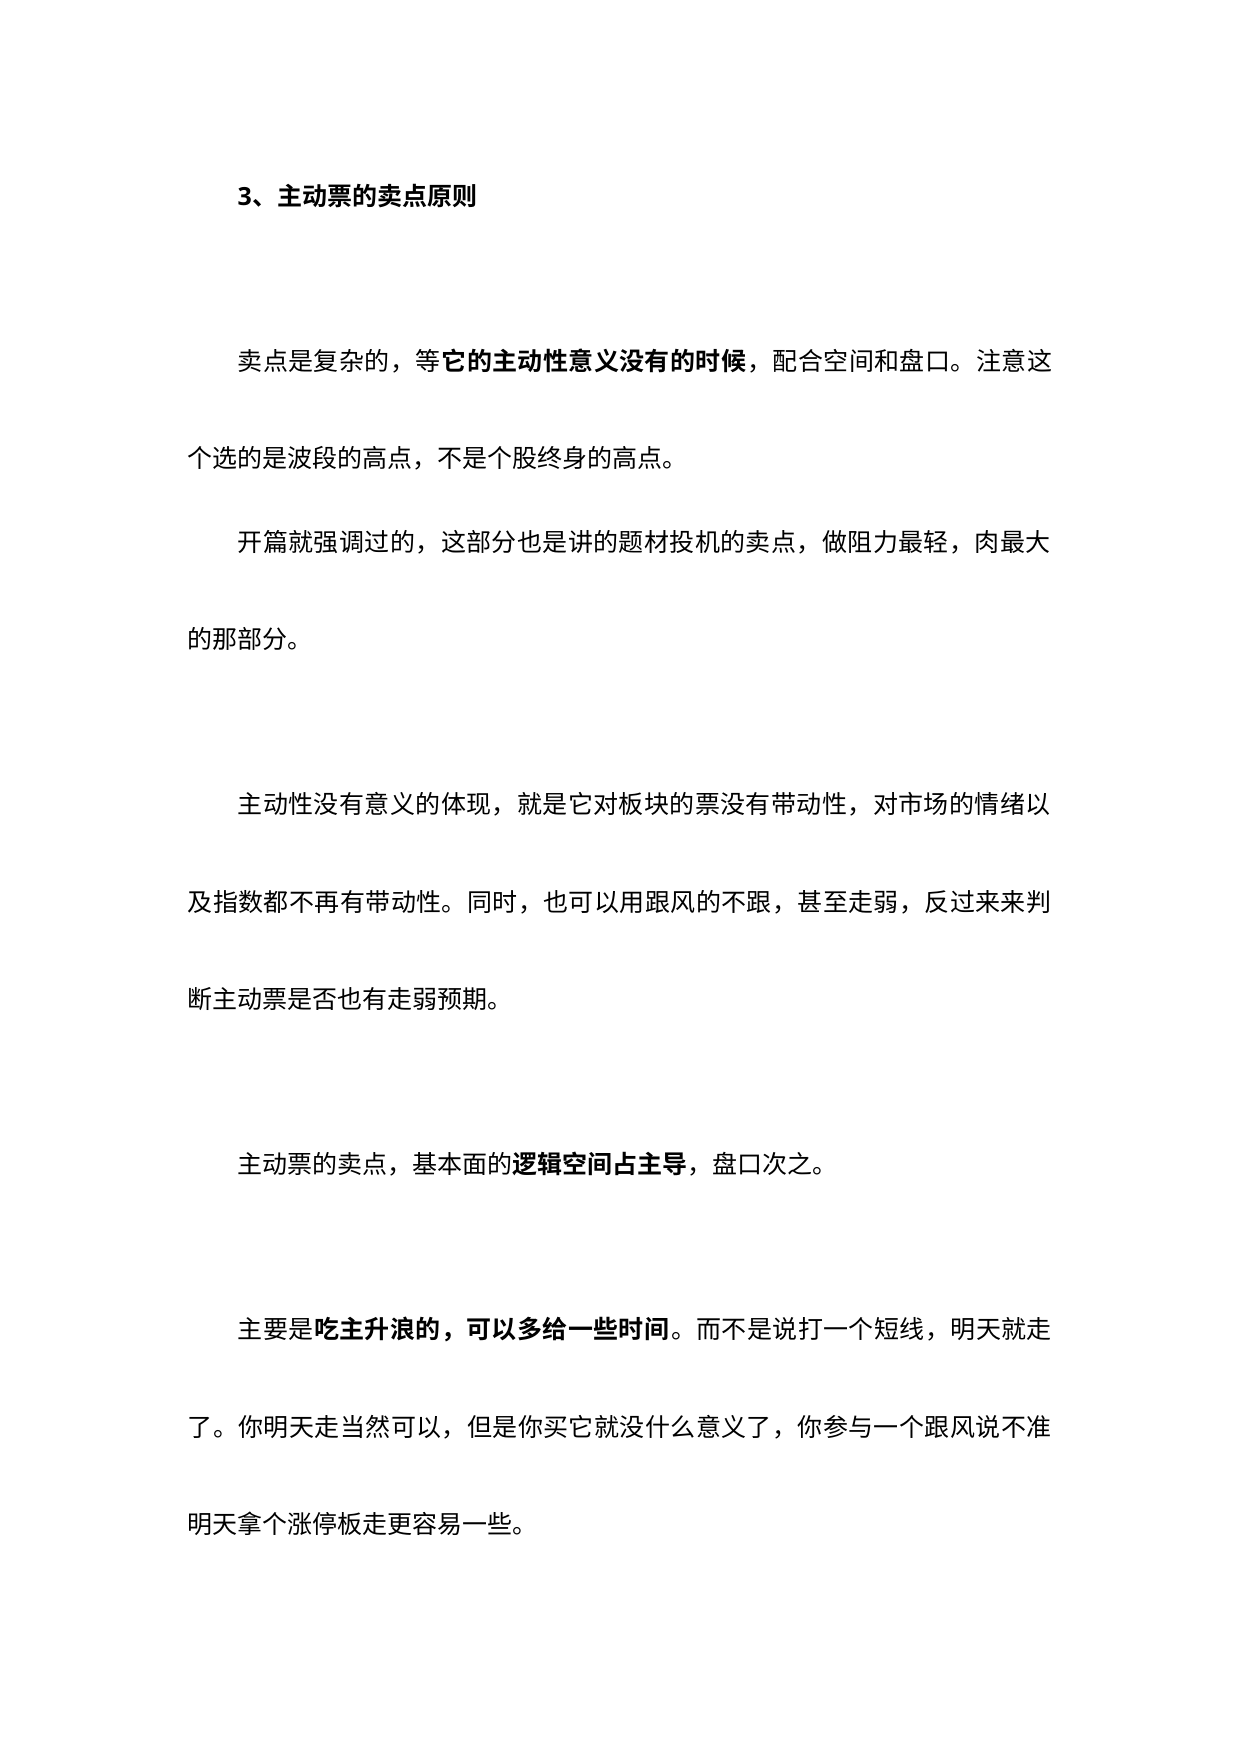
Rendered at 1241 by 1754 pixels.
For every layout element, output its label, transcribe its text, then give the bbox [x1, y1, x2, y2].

text 卖点是复杂的，等它的主动性意义没有的时候，配合空间和盘口。注意这个选的是波段的高点，不是个股终身的高点。 [187, 327, 1053, 489]
text 开篇就强调过的，这部分也是讲的题材投机的卖点，做阻力最轻，肉最大的那部分。 [187, 508, 1053, 670]
text 3、主动票的卖点原则 [187, 162, 1053, 227]
text 主动票的卖点，基本面的逻辑空间占主导，盘口次之。 [187, 1130, 1053, 1195]
text 主要是吃主升浪的，可以多给一些时间。而不是说打一个短线，明天就走了。你明天走当然可以，但是你买它就没什么意义了，你参与一个跟风说不准明天拿个涨停板走更容易一些。 [187, 1296, 1053, 1556]
text 主动性没有意义的体现，就是它对板块的票没有带动性，对市场的情绪以及指数都不再有带动性。同时，也可以用跟风的不跟，甚至走弱，反过来来判断主动票是否也有走弱预期。 [187, 770, 1053, 1030]
